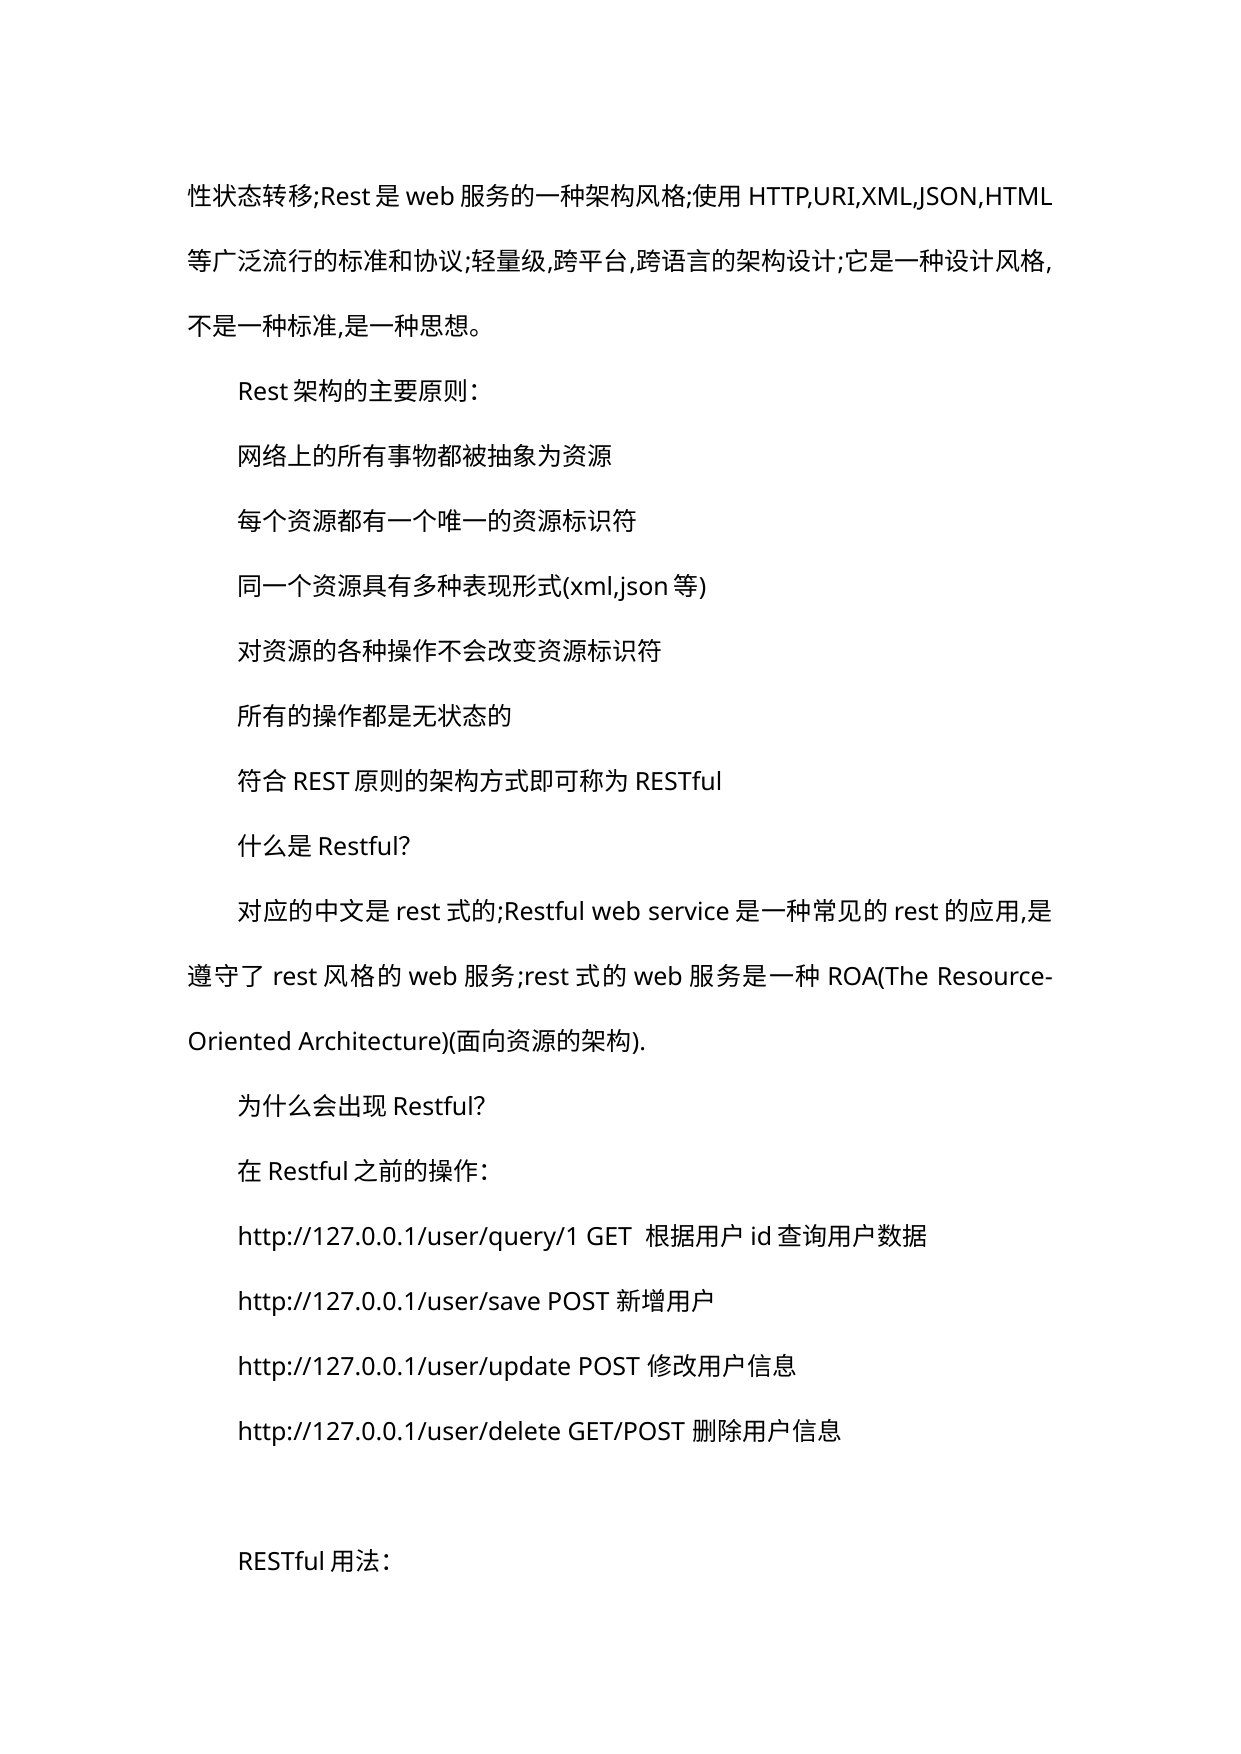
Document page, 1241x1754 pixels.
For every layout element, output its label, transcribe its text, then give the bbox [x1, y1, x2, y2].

text RESTful用法： [187, 1527, 1053, 1592]
text 对资源的各种操作不会改变资源标识符 [187, 617, 1053, 682]
text http://127.0.0.1/user/delete GET/POST 删除用户信息 [187, 1397, 1053, 1462]
text 为什么会出现Restful？ [187, 1072, 1053, 1137]
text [187, 162, 1053, 357]
text 对应的中文是rest式的;Restful web service是一种常见的rest的应用,是遵守了rest风格的web服务;rest式的web服务是一种ROA(The Resource-Oriented Architecture)(面向资源的架构). [187, 877, 1053, 1072]
text Rest架构的主要原则： [187, 357, 1053, 422]
text http://127.0.0.1/user/query/1 GET 根据用户id查询用户数据 [187, 1202, 1053, 1267]
text 同一个资源具有多种表现形式(xml,json等) [187, 552, 1053, 617]
text 所有的操作都是无状态的 [187, 682, 1053, 747]
text 符合REST原则的架构方式即可称为RESTful [187, 747, 1053, 812]
text 网络上的所有事物都被抽象为资源 [187, 422, 1053, 487]
text http://127.0.0.1/user/save POST 新增用户 [187, 1267, 1053, 1332]
text 什么是Restful？ [187, 812, 1053, 877]
text 每个资源都有一个唯一的资源标识符 [187, 487, 1053, 552]
text http://127.0.0.1/user/update POST 修改用户信息 [187, 1332, 1053, 1397]
text 在Restful之前的操作： [187, 1137, 1053, 1202]
